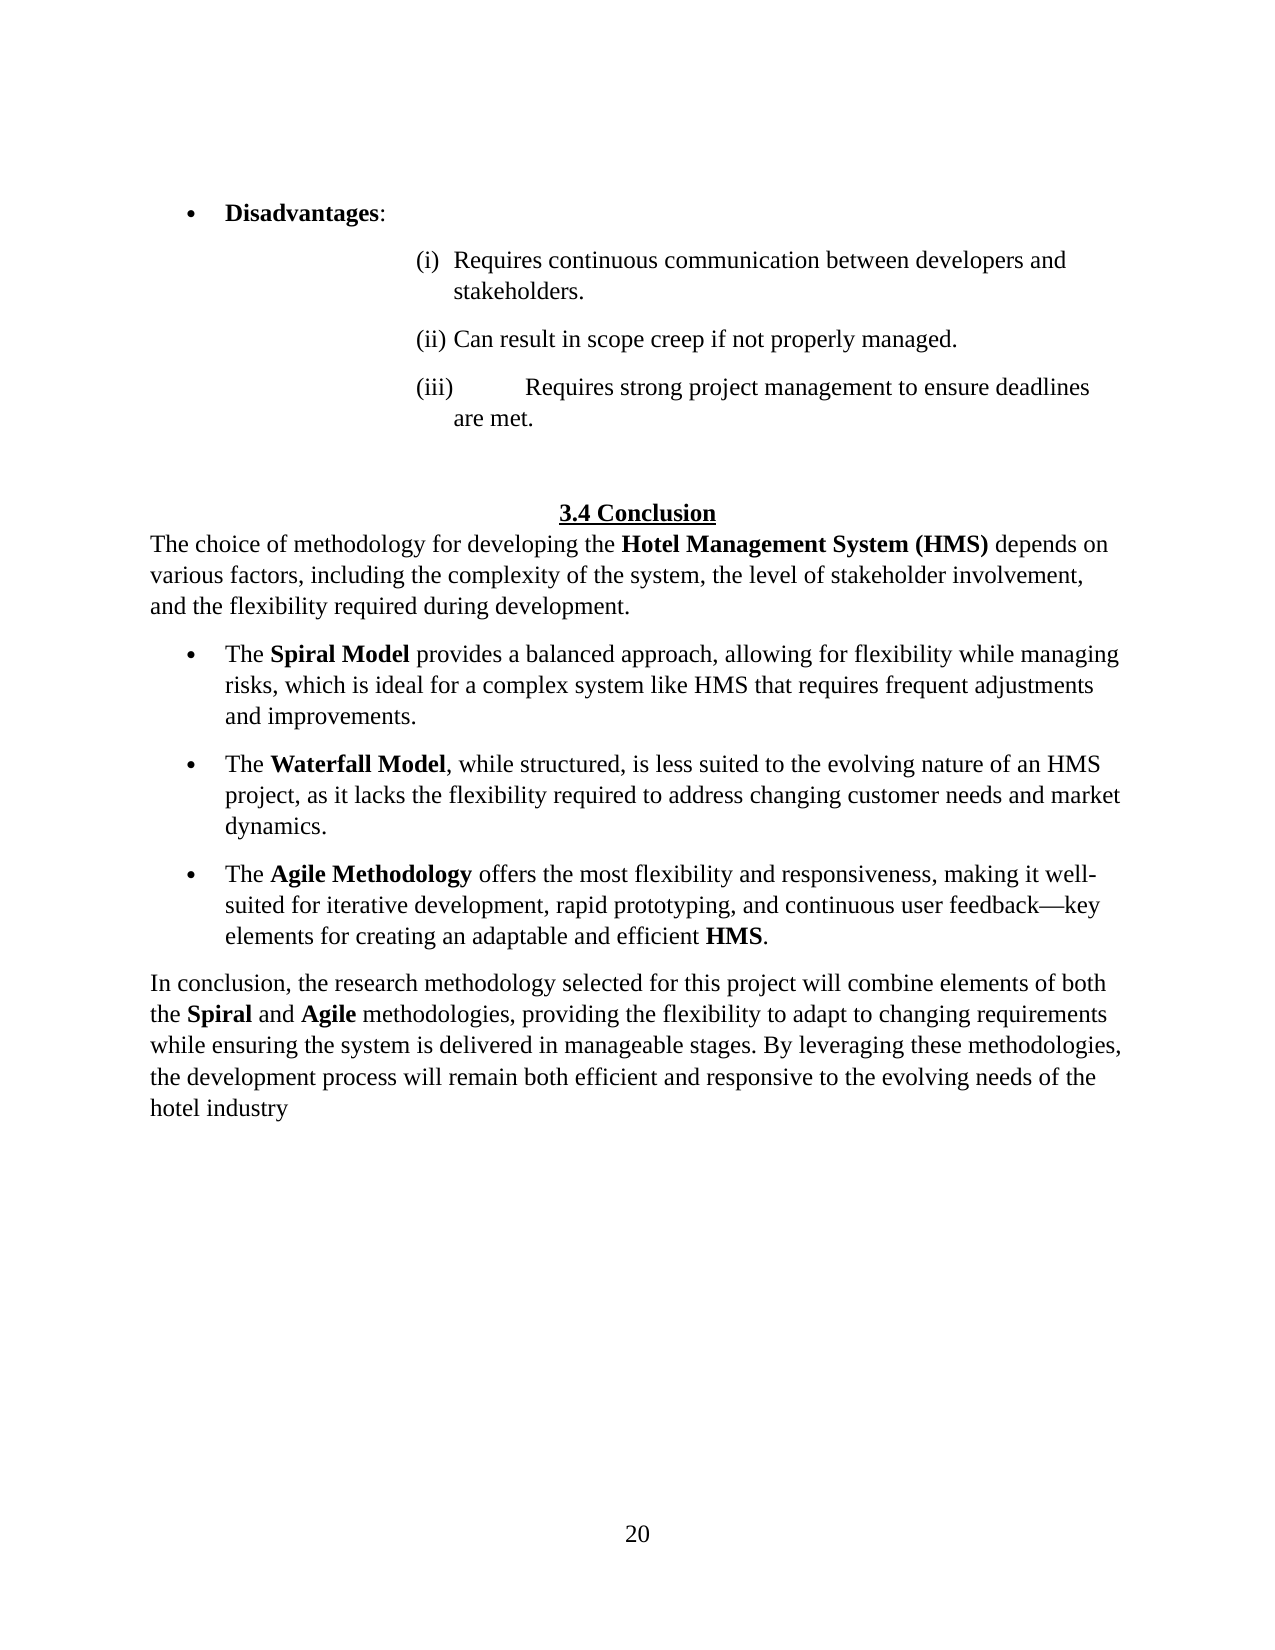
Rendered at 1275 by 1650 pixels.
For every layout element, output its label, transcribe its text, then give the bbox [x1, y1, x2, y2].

list Disadvantages: [187, 198, 1125, 226]
text The choice of methodology for developing the Hotel Management System (HMS) depends on various factors, including the complexity of the system, the level of stakeholder involvement, and the flexibility required during development. [150, 529, 1125, 620]
text In conclusion, the research methodology selected for this project will combine elements of both the Spiral and Agile methodologies, providing the flexibility to adapt to changing requirements while ensuring the system is delivered in manageable stages. By leveraging these methodologies, the development process will remain both efficient and responsive to the evolving needs of the hotel industry [150, 968, 1125, 1121]
subtitle 3.4 Conclusion [150, 498, 1125, 527]
list Requires continuous communication between developers and stakeholders. [416, 245, 1125, 305]
list The Agile Methodology offers the most flexibility and responsiveness, making it well-suited for iterative development, rapid prototyping, and continuous user feedback—key elements for creating an adaptable and efficient HMS. [187, 859, 1125, 949]
list The Spiral Model provides a balanced approach, allowing for flexibility while managing risks, which is ideal for a complex system like HMS that requires frequent adjustments and improvements. [187, 639, 1125, 730]
list The Waterfall Model, while structured, is less suited to the evolving nature of an HMS project, as it lacks the flexibility required to address changing customer needs and market dynamics. [187, 749, 1125, 840]
list Requires strong project management to ensure deadlines are met. [416, 372, 1125, 432]
list Can result in scope creep if not properly managed. [416, 324, 1125, 353]
